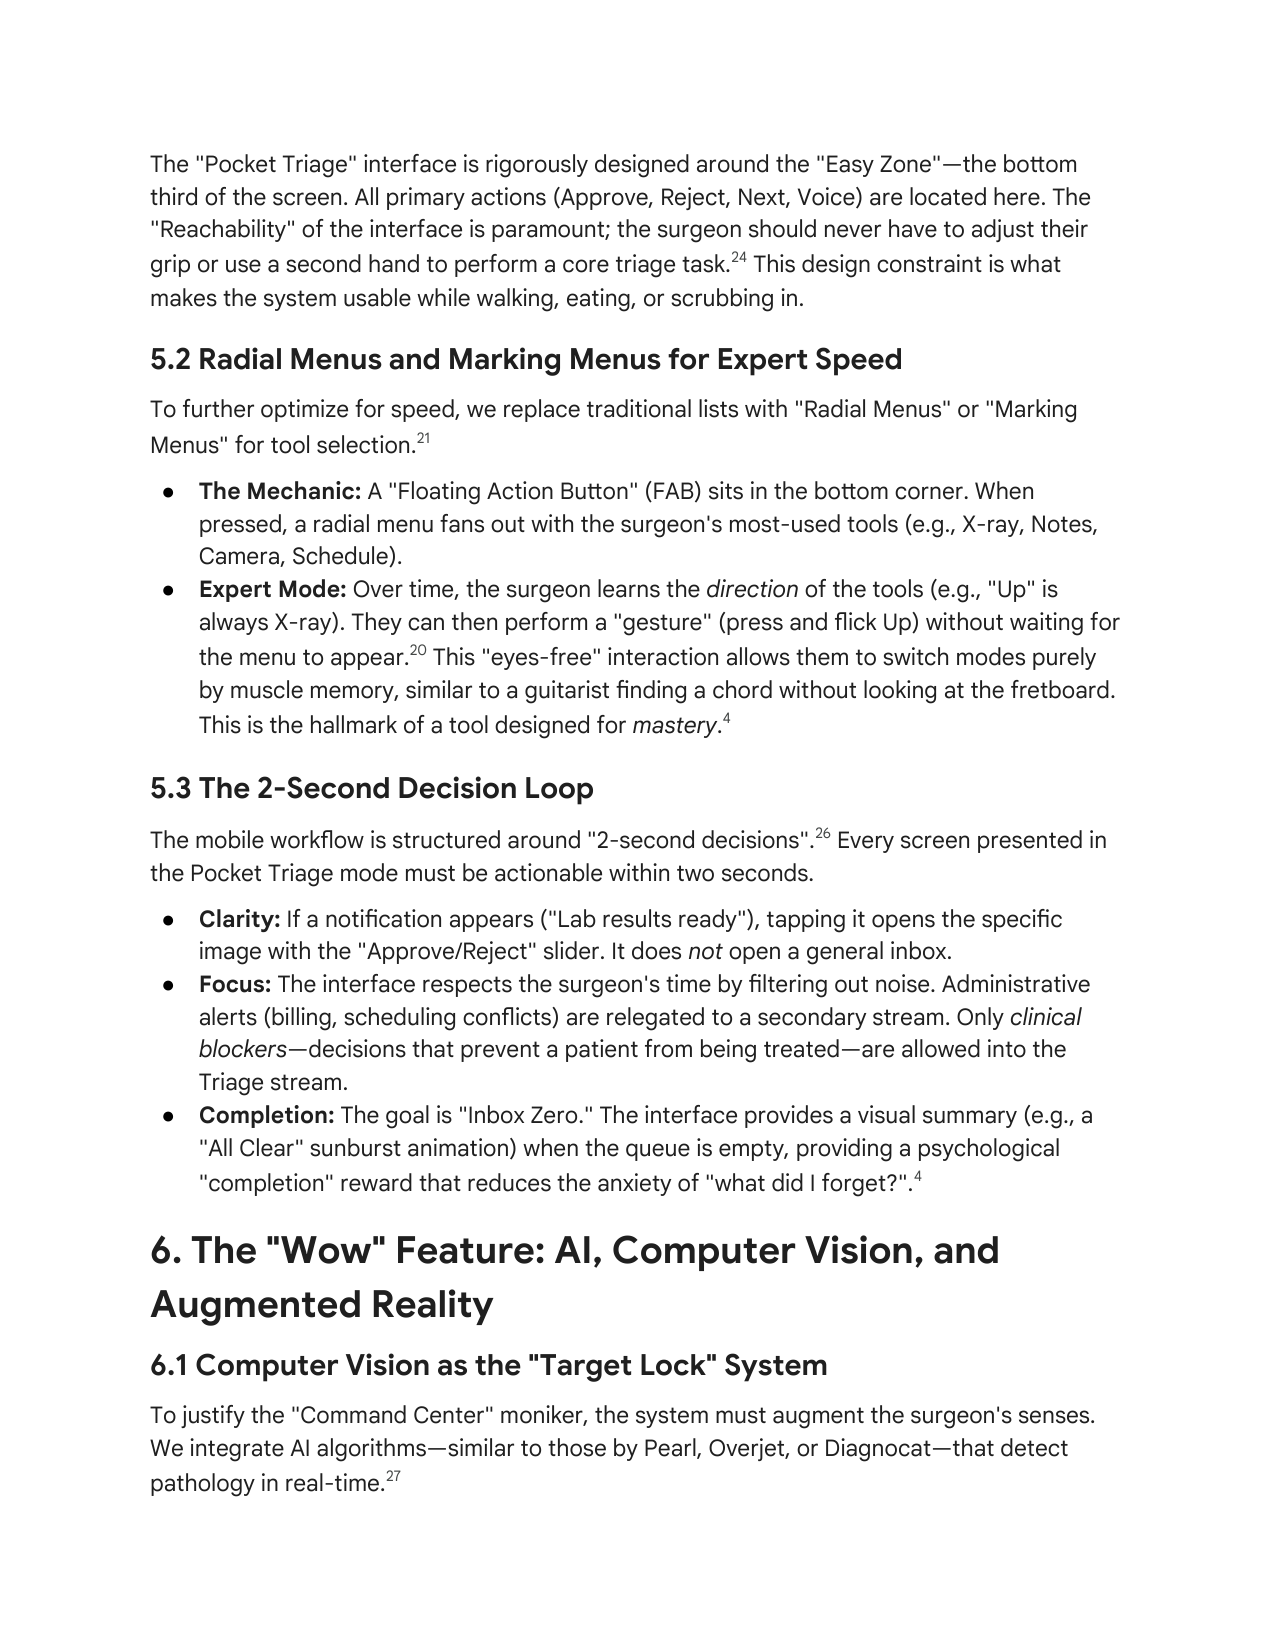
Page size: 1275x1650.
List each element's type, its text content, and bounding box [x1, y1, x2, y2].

list The Mechanic: A "Floating Action Button" (FAB) sits in the bottom corner. When pressed, a radial menu fans out with the surgeon's most-used tools (e.g., X-ray, Notes, Camera, Schedule). [161, 477, 1125, 571]
list Clarity: If a notification appears ("Lab results ready"), tapping it opens the specific image with the "Approve/Reject" slider. It does not open a general inbox. [161, 905, 1125, 966]
text The "Pocket Triage" interface is rigorously designed around the "Easy Zone"—the bottom third of the screen. All primary actions (Approve, Reject, Next, Voice) are located here. The "Reachability" of the interface is paramount; the surgeon should never have to adjust their grip or use a second hand to perform a core triage task.24 This design constraint is what makes the system usable while walking, eating, or scrubbing in. [150, 150, 1125, 313]
subtitle 6.1 Computer Vision as the "Target Lock" System [150, 1347, 1125, 1384]
list Completion: The goal is "Inbox Zero." The interface provides a visual summary (e.g., a "All Clear" sunburst animation) when the queue is empty, providing a psychological "completion" reward that reduces the anxiety of "what did I forget?".4 [161, 1101, 1125, 1198]
text The mobile workflow is structured around "2-second decisions".26 Every screen presented in the Pocket Triage mode must be actionable within two seconds. [150, 824, 1125, 888]
subtitle 6. The "Wow" Feature: AI, Computer Vision, and Augmented Reality [150, 1228, 1125, 1328]
list Expert Mode: Over time, the surgeon learns the direction of the tools (e.g., "Up" is always X-ray). They can then perform a "gesture" (press and flick Up) without waiting for the menu to appear.20 This "eyes-free" interaction allows them to switch modes purely by muscle memory, similar to a guitarist finding a chord without looking at the fretboard. This is the hallmark of a tool designed for mastery.4 [161, 575, 1125, 741]
text To justify the "Command Center" moniker, the system must augment the surgeon's senses. We integrate AI algorithms—similar to those by Pearl, Overjet, or Diagnocat—that detect pathology in real-time.27 [150, 1401, 1125, 1499]
text To further optimize for speed, we replace traditional lists with "Radial Menus" or "Marking Menus" for tool selection.21 [150, 396, 1125, 460]
subtitle 5.2 Radial Menus and Marking Menus for Expert Speed [150, 342, 1125, 378]
list Focus: The interface respects the surgeon's time by filtering out noise. Administrative alerts (billing, scheduling conflicts) are relegated to a secondary stream. Only clinical blockers—decisions that prevent a patient from being treated—are allowed into the Triage stream. [161, 970, 1125, 1097]
subtitle 5.3 The 2-Second Decision Loop [150, 770, 1125, 807]
